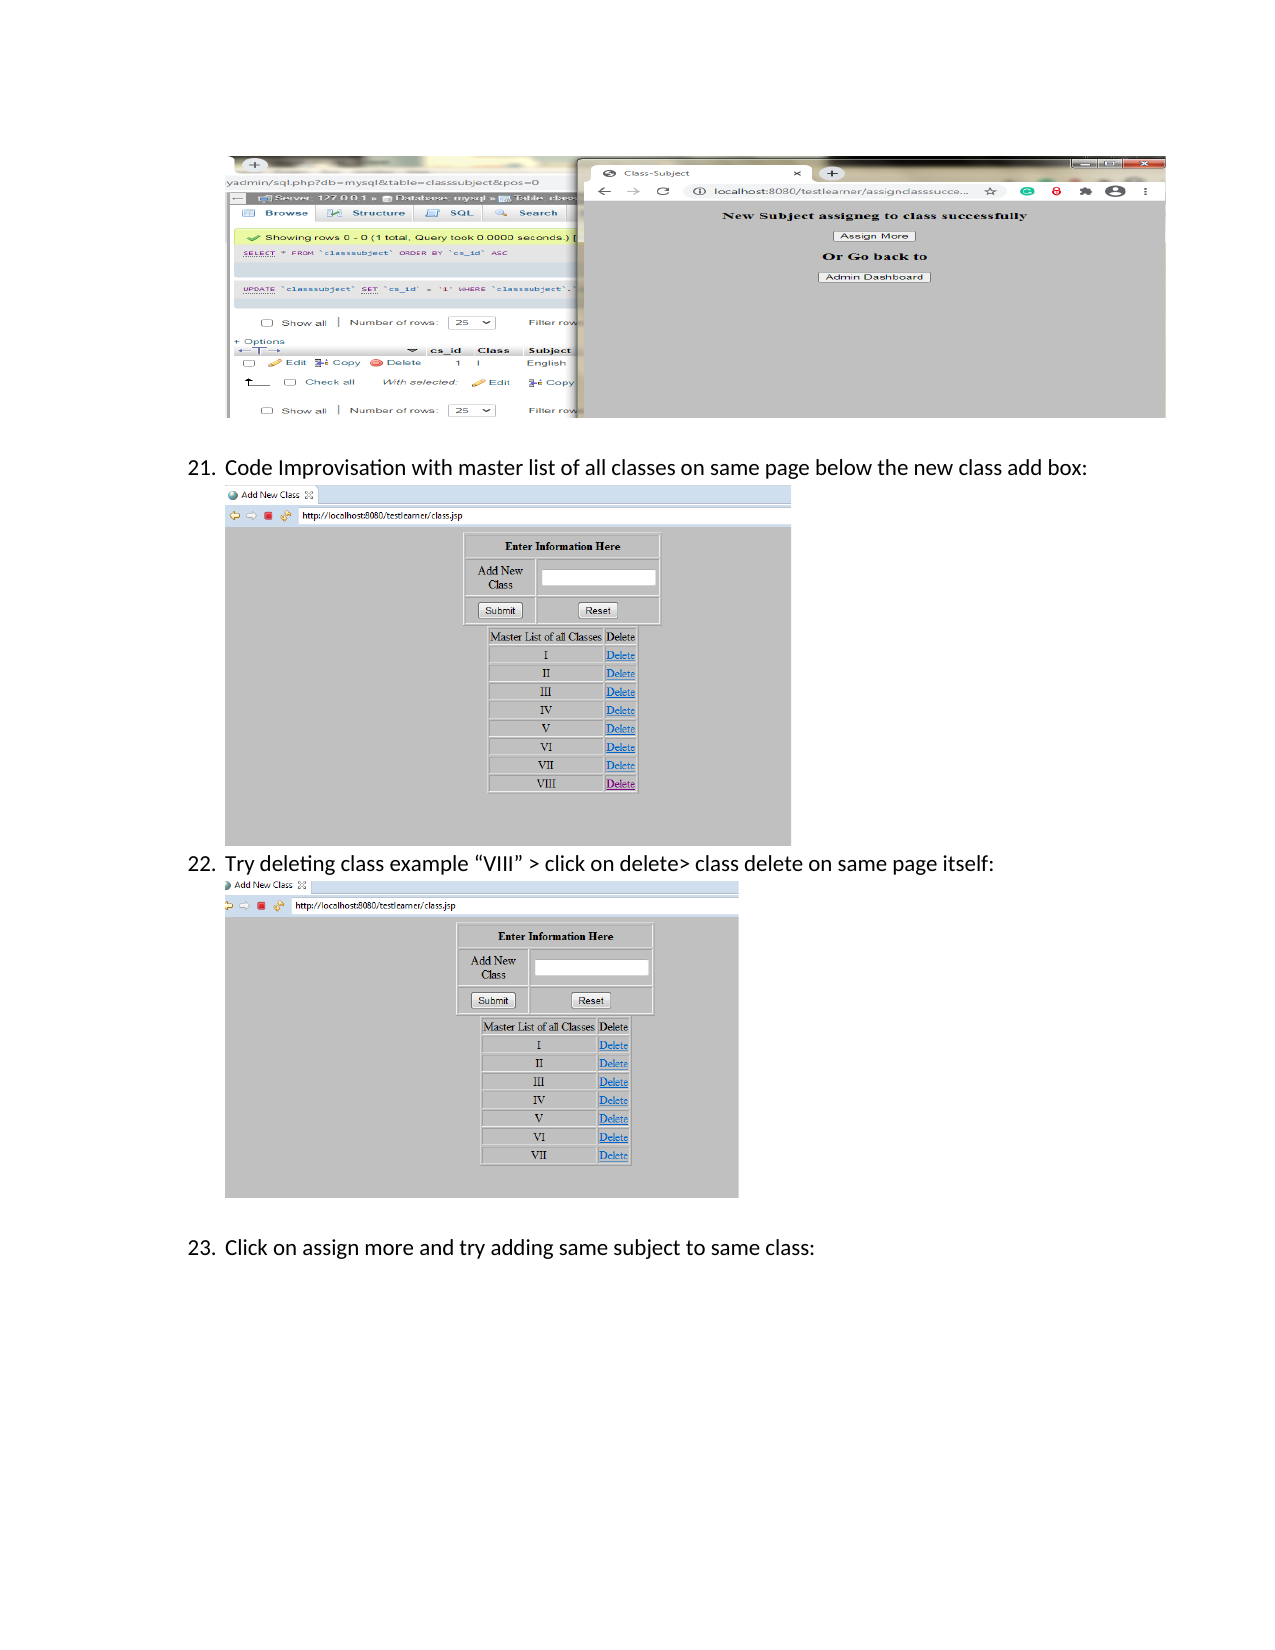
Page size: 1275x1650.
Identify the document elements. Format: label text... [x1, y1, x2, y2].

list Click on assign more and try adding same subject to same class: [187, 1233, 1125, 1261]
picture [225, 485, 792, 846]
list Try deleting class example “VIII” > click on delete> class delete on same page itself: [187, 849, 1125, 877]
picture [225, 881, 739, 1198]
picture [225, 156, 1166, 418]
list Code Improvisation with master list of all classes on same page below the new class add box: [187, 453, 1125, 482]
